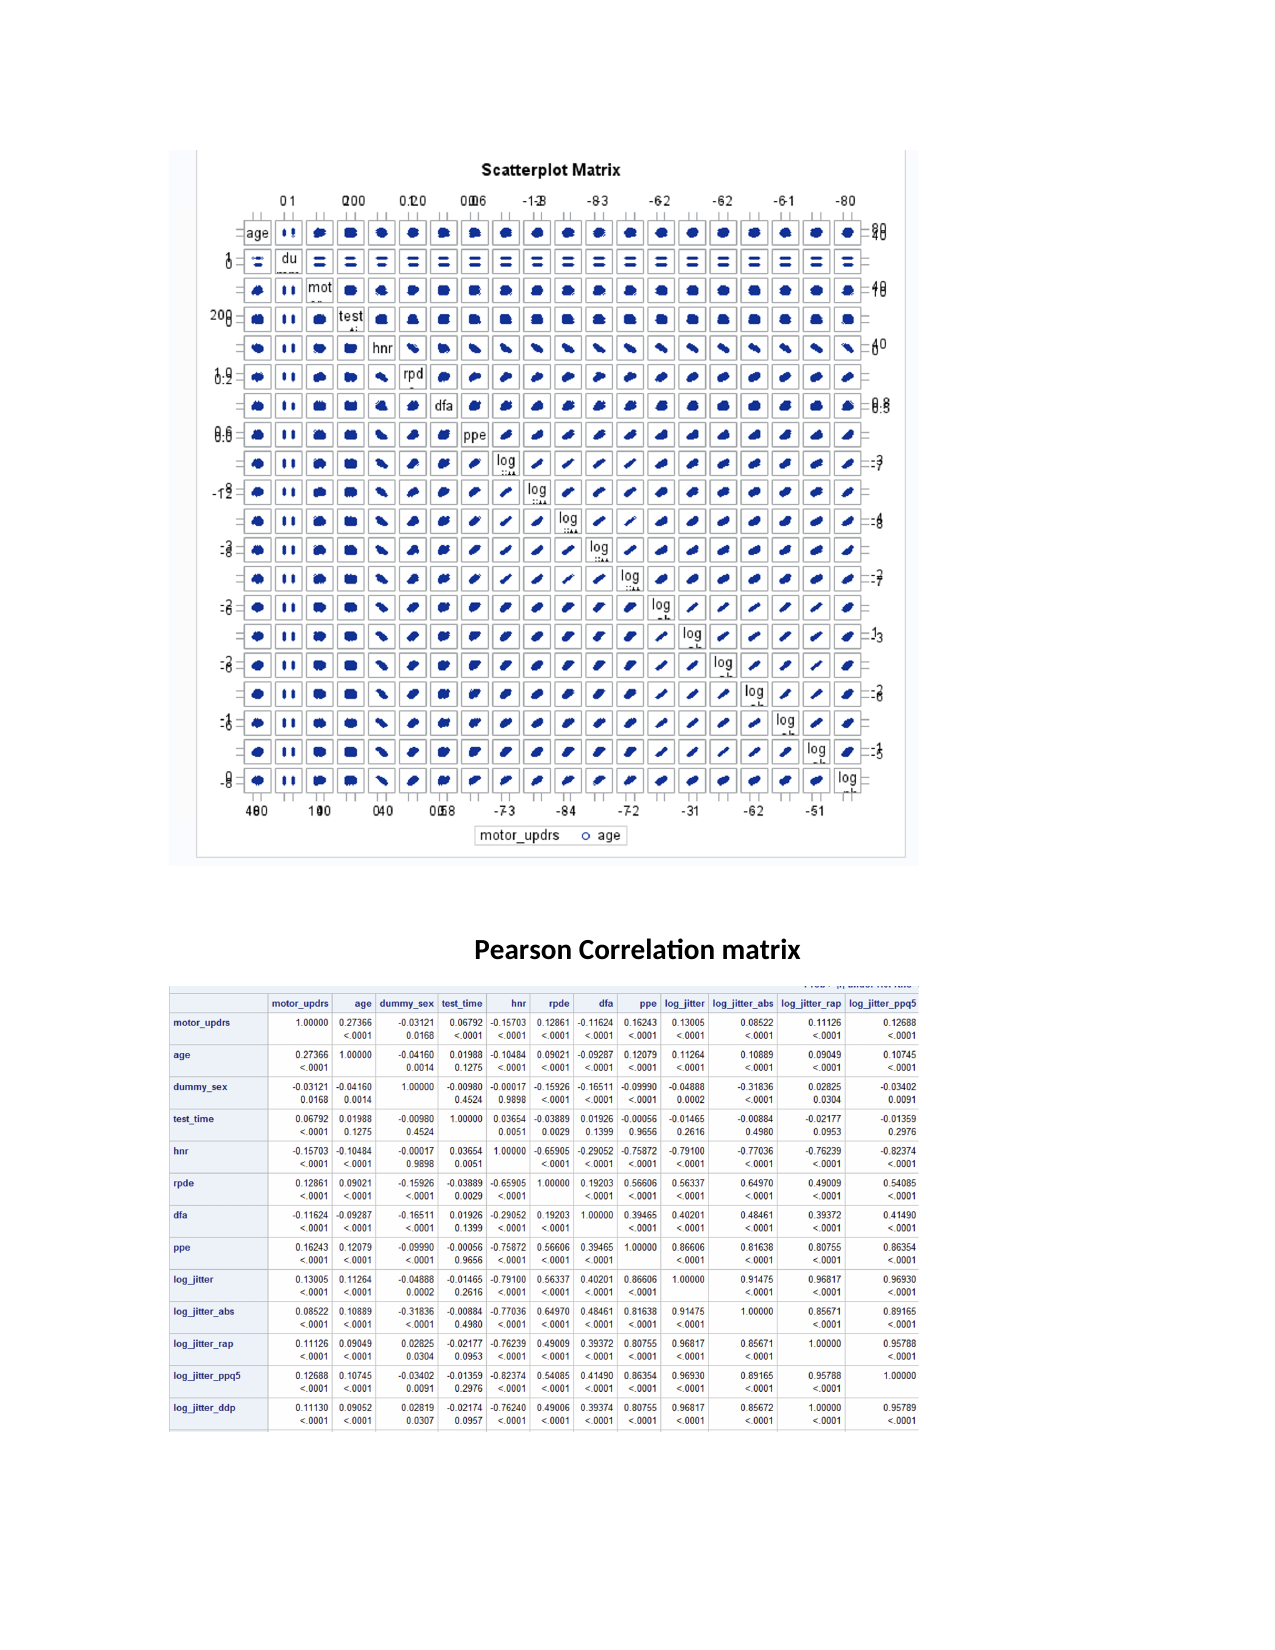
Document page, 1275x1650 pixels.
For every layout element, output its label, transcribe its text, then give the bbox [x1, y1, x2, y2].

text Pearson Correlation matrix [150, 931, 1125, 967]
